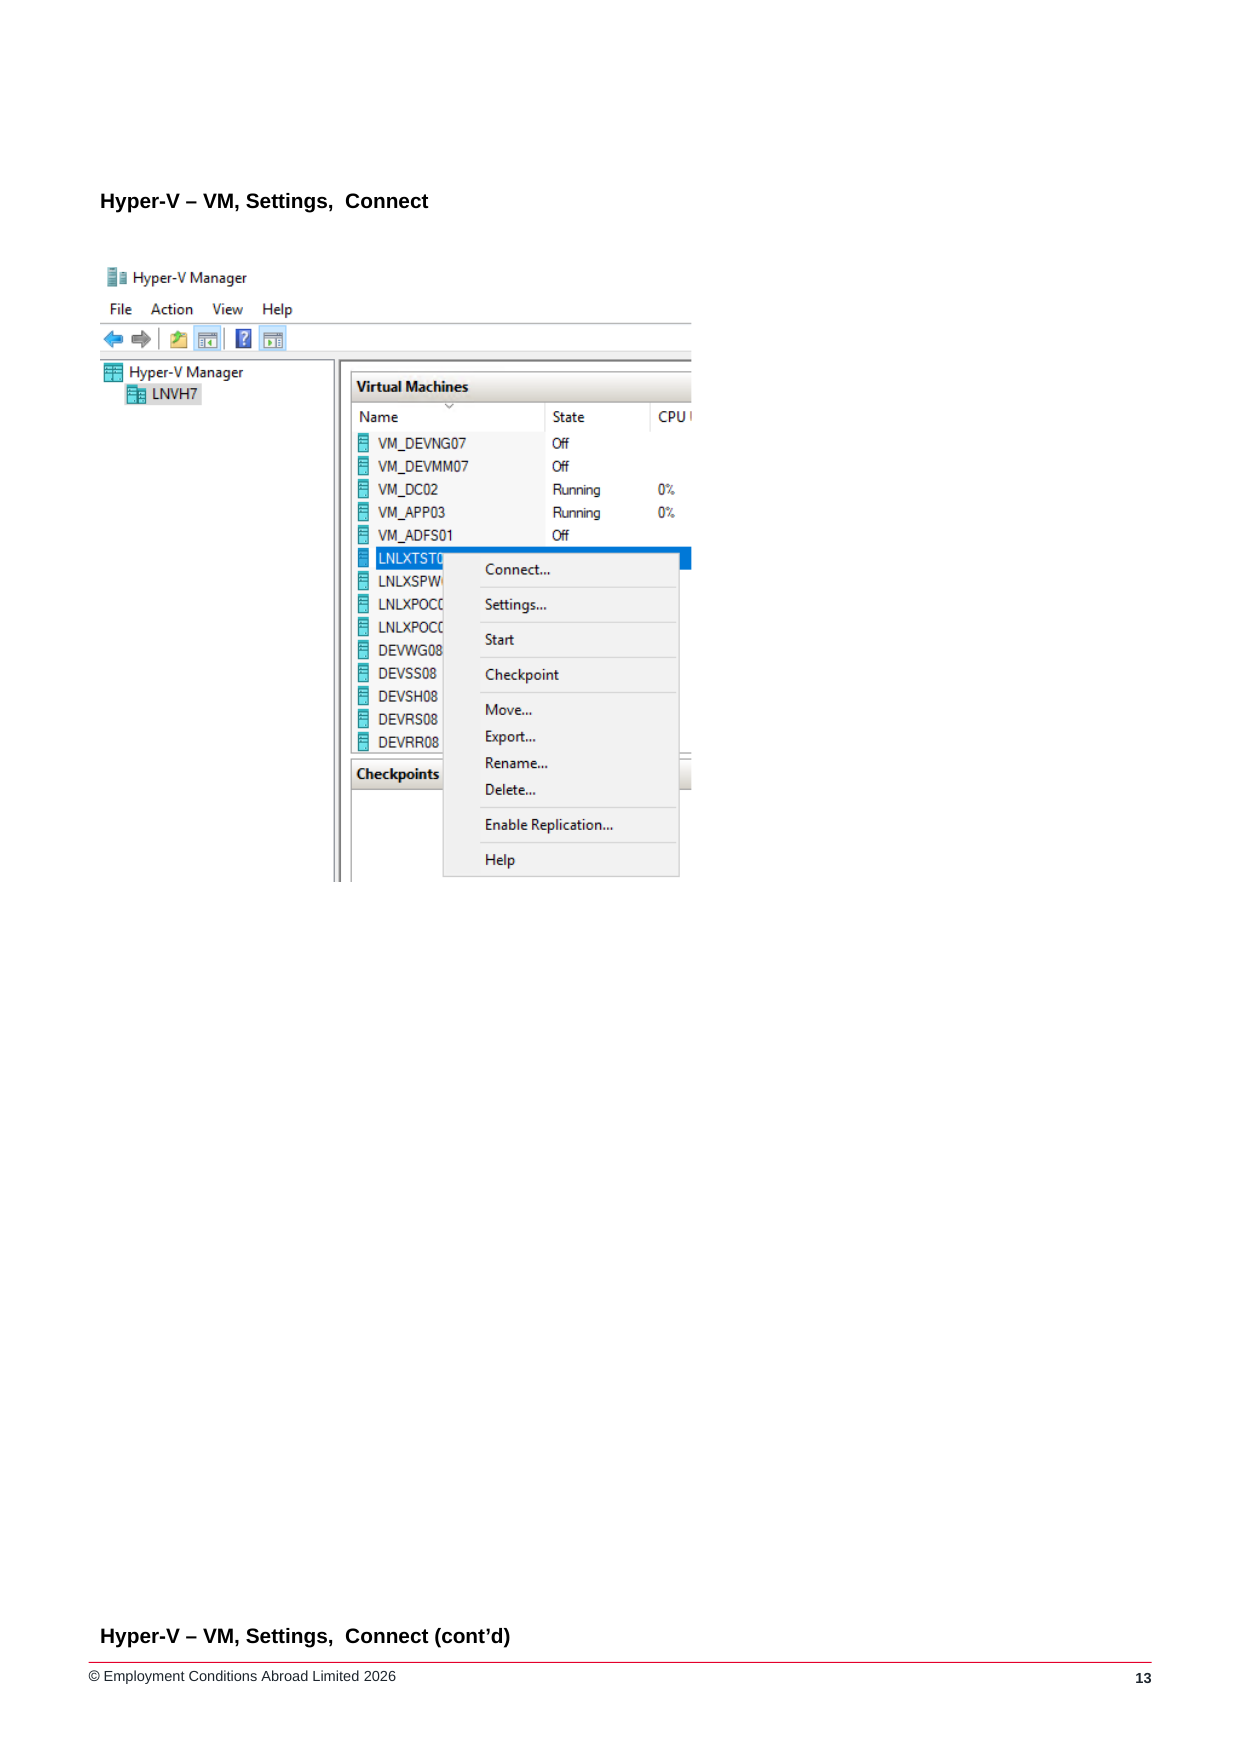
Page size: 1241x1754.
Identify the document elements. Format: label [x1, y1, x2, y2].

table_header [89, 189, 1152, 1648]
picture [100, 260, 692, 882]
